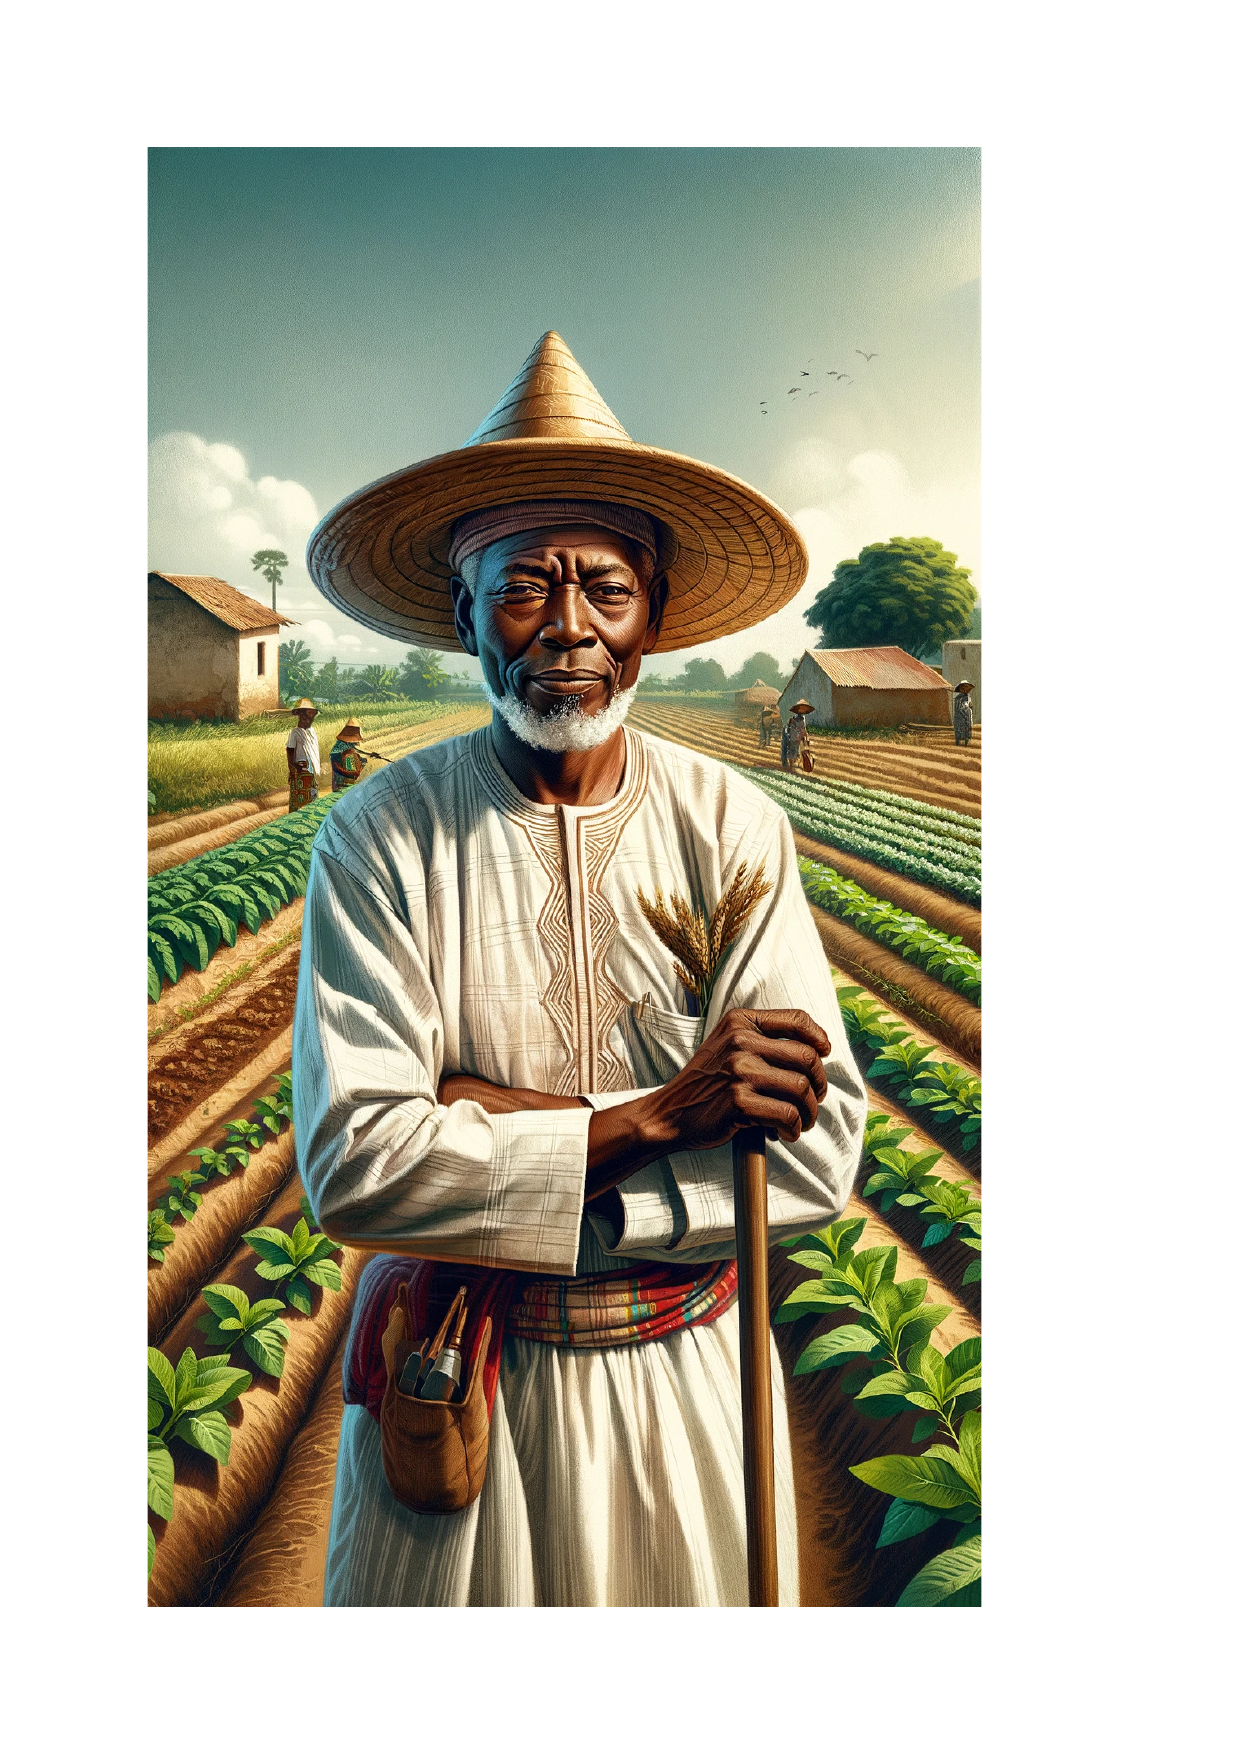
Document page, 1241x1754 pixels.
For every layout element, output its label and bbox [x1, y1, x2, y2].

picture [147, 147, 982, 1607]
